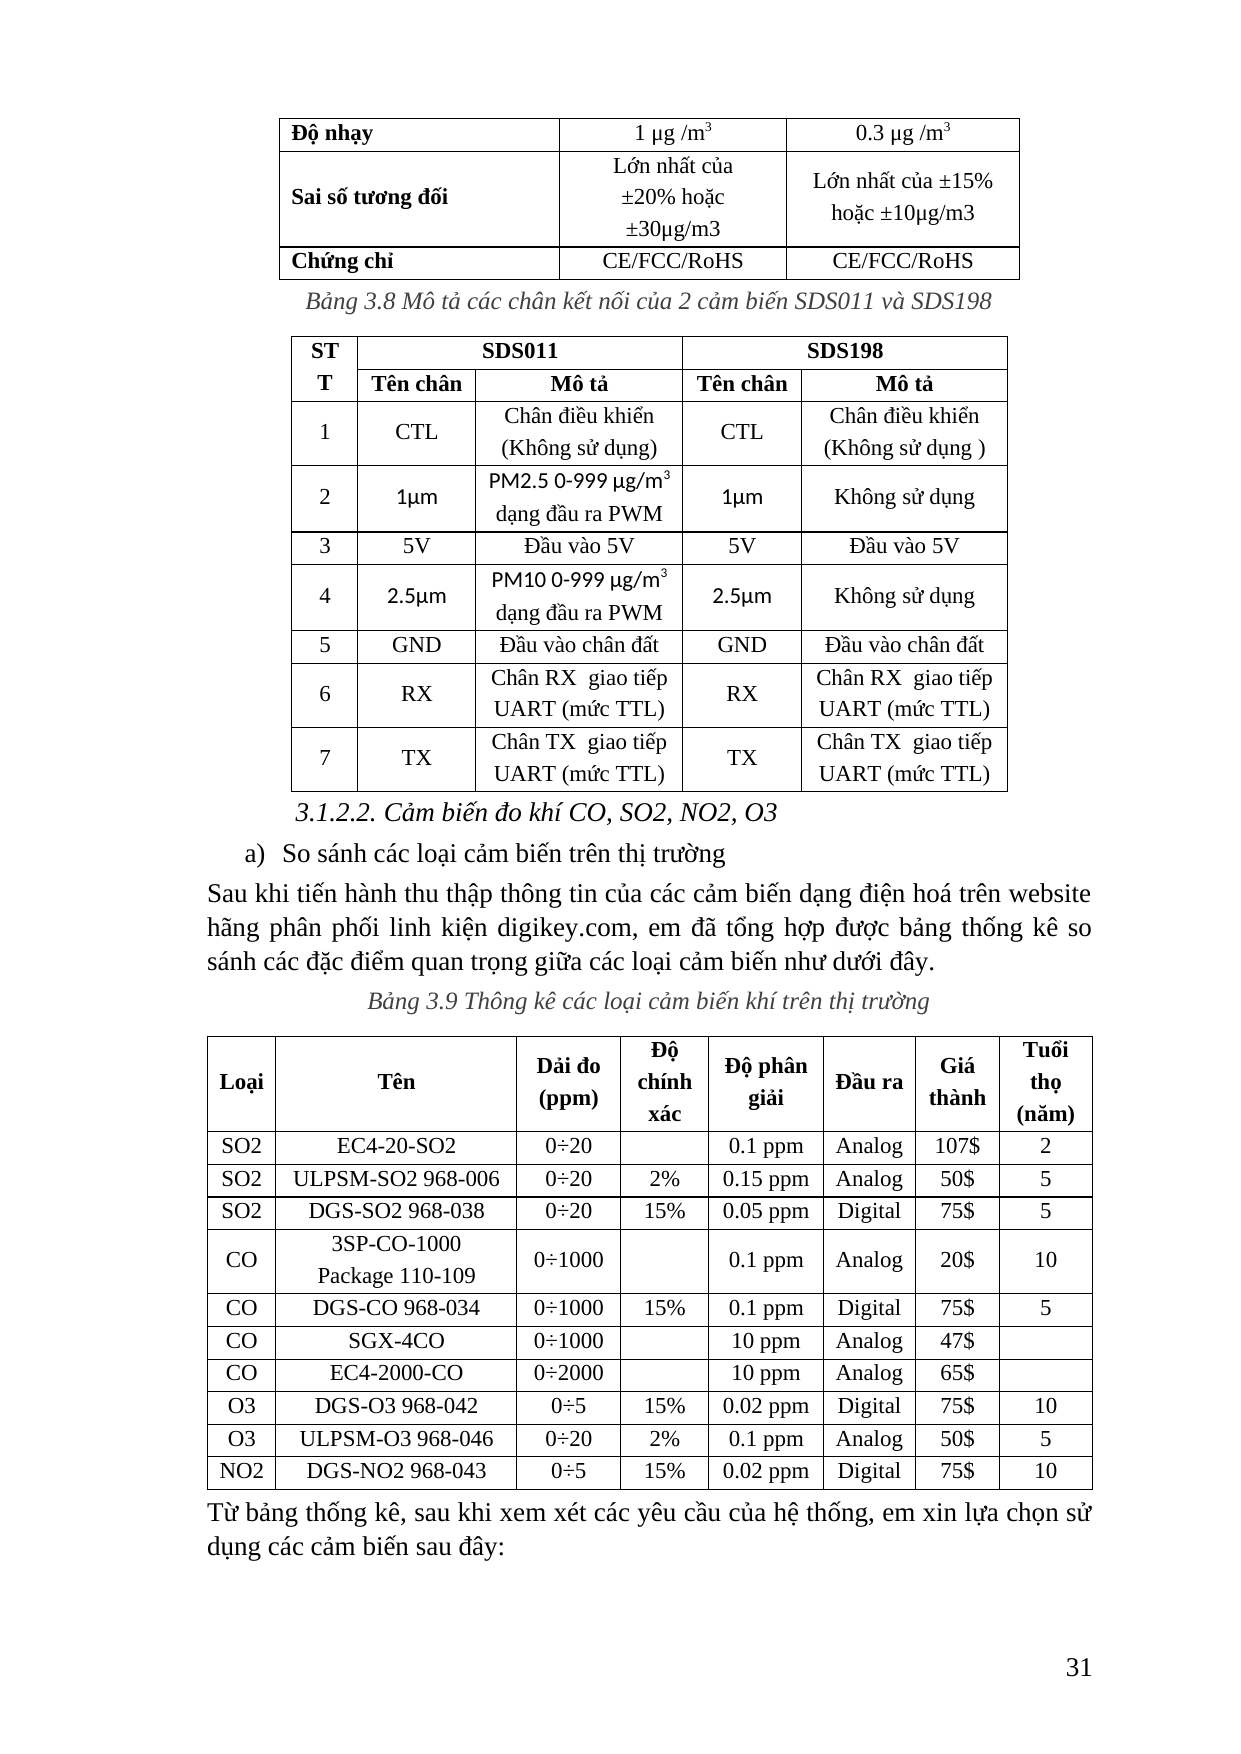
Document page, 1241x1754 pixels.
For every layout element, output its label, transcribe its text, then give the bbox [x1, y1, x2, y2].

table_cell 1μm [358, 466, 475, 531]
table_cell EC4-20-SO2 [276, 1132, 516, 1164]
table_cell NO2 [208, 1457, 275, 1489]
table_header Dải đo (ppm) [517, 1037, 620, 1131]
table_cell 5 [1000, 1165, 1092, 1196]
table_cell ULPSM-O3 968-046 [276, 1425, 516, 1456]
table_header Tuổi thọ (năm) [1000, 1037, 1092, 1131]
table_cell Lớn nhất của ±15% hoặc ±10μg/m3 [787, 152, 1019, 246]
table_cell 0÷20 [517, 1132, 620, 1164]
list So sánh các loại cảm biến trên thị trường [244, 837, 1092, 868]
table_cell Không sử dụng [802, 466, 1007, 531]
table_cell 5 [1000, 1294, 1092, 1326]
table_cell 0÷20 [517, 1425, 620, 1456]
table_cell Chân TX giao tiếp UART (mức TTL) [802, 728, 1007, 791]
table_cell 2.5μm [358, 565, 475, 630]
table_cell 2 [1000, 1132, 1092, 1164]
table_cell Digital [824, 1392, 915, 1424]
table_cell DGS-SO2 968-038 [276, 1198, 516, 1229]
subtitle Cảm biến đo khí CO, SO2, NO2, O3 [207, 796, 1092, 827]
table_cell [621, 1360, 708, 1391]
table_cell TX [358, 728, 475, 791]
table_cell RX [358, 664, 475, 727]
table_cell Digital [824, 1198, 915, 1229]
table_cell Tên chân [683, 370, 801, 401]
table_cell 0÷1000 [517, 1294, 620, 1326]
table_cell 0.1 ppm [709, 1294, 823, 1326]
table_cell Sai số tương đối [280, 152, 559, 246]
table_cell 0.1 ppm [709, 1230, 823, 1293]
table_cell DGS-CO 968-034 [276, 1294, 516, 1326]
table_header Loại [208, 1037, 275, 1131]
table_cell 2% [621, 1425, 708, 1456]
table_header SDS198 [683, 337, 1007, 368]
table_cell [1000, 1360, 1092, 1391]
table_cell Chứng chỉ [280, 248, 559, 279]
table_cell DGS-NO2 968-043 [276, 1457, 516, 1489]
table_cell 15% [621, 1457, 708, 1489]
table_cell CO [208, 1230, 275, 1293]
table_cell 50$ [916, 1425, 999, 1456]
table_cell EC4-2000-CO [276, 1360, 516, 1391]
table_cell 5 [1000, 1198, 1092, 1229]
table_cell 1 μg /m3 [560, 119, 786, 151]
table_cell 10 [1000, 1392, 1092, 1424]
table_cell 0.05 ppm [709, 1198, 823, 1229]
table_cell Chân TX giao tiếp UART (mức TTL) [476, 728, 682, 791]
table_cell 5V [683, 533, 801, 564]
table_cell 10 [1000, 1457, 1092, 1489]
table_cell Độ nhạy [280, 119, 559, 151]
table_cell CO [208, 1360, 275, 1391]
table_cell Đầu vào chân đất [802, 631, 1007, 663]
table_header Tên [276, 1037, 516, 1131]
table_header Giá thành [916, 1037, 999, 1131]
table_cell 75$ [916, 1392, 999, 1424]
table_cell Analog [824, 1132, 915, 1164]
table_cell Lớn nhất của ±20% hoặc ±30μg/m3 [560, 152, 786, 246]
table_cell 20$ [916, 1230, 999, 1293]
table_cell 1 [292, 402, 357, 465]
table_cell 2% [621, 1165, 708, 1196]
table_cell 10 [1000, 1230, 1092, 1293]
table_cell 4 [292, 565, 357, 630]
table_cell 0.1 ppm [709, 1132, 823, 1164]
table_cell 0.3 μg /m3 [787, 119, 1019, 151]
table_cell 6 [292, 664, 357, 727]
table_header Độ chính xác [621, 1037, 708, 1131]
table_cell [1000, 1327, 1092, 1358]
table_cell Mô tả [476, 370, 682, 401]
table_cell TX [683, 728, 801, 791]
table_cell 65$ [916, 1360, 999, 1391]
table_cell Chân RX giao tiếp UART (mức TTL) [476, 664, 682, 727]
table_cell 75$ [916, 1294, 999, 1326]
table_cell 7 [292, 728, 357, 791]
table_cell 2 [292, 466, 357, 531]
table_cell 2.5μm [683, 565, 801, 630]
table_cell 15% [621, 1392, 708, 1424]
table_cell PM2.5 0-999 μg/m3 dạng đầu ra PWM [476, 466, 682, 531]
table_cell 0÷5 [517, 1392, 620, 1424]
table_cell SO2 [208, 1198, 275, 1229]
table_cell 0.1 ppm [709, 1425, 823, 1456]
table_header SDS011 [358, 337, 682, 368]
table_cell CTL [683, 402, 801, 465]
table_cell 15% [621, 1294, 708, 1326]
table_cell [621, 1132, 708, 1164]
table_cell Analog [824, 1165, 915, 1196]
table_cell CTL [358, 402, 475, 465]
table_cell 10 ppm [709, 1360, 823, 1391]
table_cell 10 ppm [709, 1327, 823, 1358]
table_cell CO [208, 1294, 275, 1326]
table_cell SO2 [208, 1165, 275, 1196]
table_cell Digital [824, 1457, 915, 1489]
table_cell ULPSM-SO2 968-006 [276, 1165, 516, 1196]
table_cell Analog [824, 1327, 915, 1358]
table_cell Đầu vào 5V [802, 533, 1007, 564]
table_cell 3SP-CO-1000 Package 110-109 [276, 1230, 516, 1293]
table_cell Không sử dụng [802, 565, 1007, 630]
table_cell O3 [208, 1392, 275, 1424]
table_cell Đầu vào chân đất [476, 631, 682, 663]
table_cell 0.02 ppm [709, 1392, 823, 1424]
table_cell 0÷20 [517, 1165, 620, 1196]
text Sau khi tiến hành thu thập thông tin của các cảm biến dạng điện hoá trên website hãng phân phối linh kiện digikey.com, em đã tổng hợp được bảng thống kê so sánh các đặc điểm quan trọng giữa các loại cảm biến như dưới đây. [207, 877, 1092, 977]
table_cell GND [683, 631, 801, 663]
table_cell Analog [824, 1230, 915, 1293]
table_cell 50$ [916, 1165, 999, 1196]
table_cell Đầu vào 5V [476, 533, 682, 564]
table_cell CE/FCC/RoHS [560, 248, 786, 279]
table_cell Digital [824, 1294, 915, 1326]
table_cell 0÷20 [517, 1198, 620, 1229]
table_cell Mô tả [802, 370, 1007, 401]
table_cell Tên chân [358, 370, 475, 401]
table_header STT [292, 337, 357, 401]
table_cell 107$ [916, 1132, 999, 1164]
table_cell 0.15 ppm [709, 1165, 823, 1196]
table_header Độ phân giải [709, 1037, 823, 1131]
table_cell SGX-4CO [276, 1327, 516, 1358]
table_cell Analog [824, 1425, 915, 1456]
table_cell DGS-O3 968-042 [276, 1392, 516, 1424]
table_cell 15% [621, 1198, 708, 1229]
table_cell [621, 1327, 708, 1358]
table_cell 5 [292, 631, 357, 663]
table_header Đầu ra [824, 1037, 915, 1131]
text Từ bảng thống kê, sau khi xem xét các yêu cầu của hệ thống, em xin lựa chọn sử dụng các cảm biến sau đây: [207, 1496, 1092, 1561]
table_cell Analog [824, 1360, 915, 1391]
table_cell 5V [358, 533, 475, 564]
table_cell Chân điều khiển (Không sử dụng ) [802, 402, 1007, 465]
table_cell 47$ [916, 1327, 999, 1358]
table_cell 75$ [916, 1198, 999, 1229]
table_cell 0.02 ppm [709, 1457, 823, 1489]
table_cell CE/FCC/RoHS [787, 248, 1019, 279]
table_cell Chân RX giao tiếp UART (mức TTL) [802, 664, 1007, 727]
table_cell 0÷2000 [517, 1360, 620, 1391]
table_cell 0÷1000 [517, 1230, 620, 1293]
table_cell 1μm [683, 466, 801, 531]
table_cell CO [208, 1327, 275, 1358]
table_cell PM10 0-999 μg/m3 dạng đầu ra PWM [476, 565, 682, 630]
table_cell 0÷1000 [517, 1327, 620, 1358]
table_cell Chân điều khiển (Không sử dụng) [476, 402, 682, 465]
table_cell 3 [292, 533, 357, 564]
table_cell GND [358, 631, 475, 663]
table_cell RX [683, 664, 801, 727]
table_cell O3 [208, 1425, 275, 1456]
table_cell 0÷5 [517, 1457, 620, 1489]
table_cell SO2 [208, 1132, 275, 1164]
table_cell 75$ [916, 1457, 999, 1489]
table_cell 5 [1000, 1425, 1092, 1456]
table_cell [621, 1230, 708, 1293]
